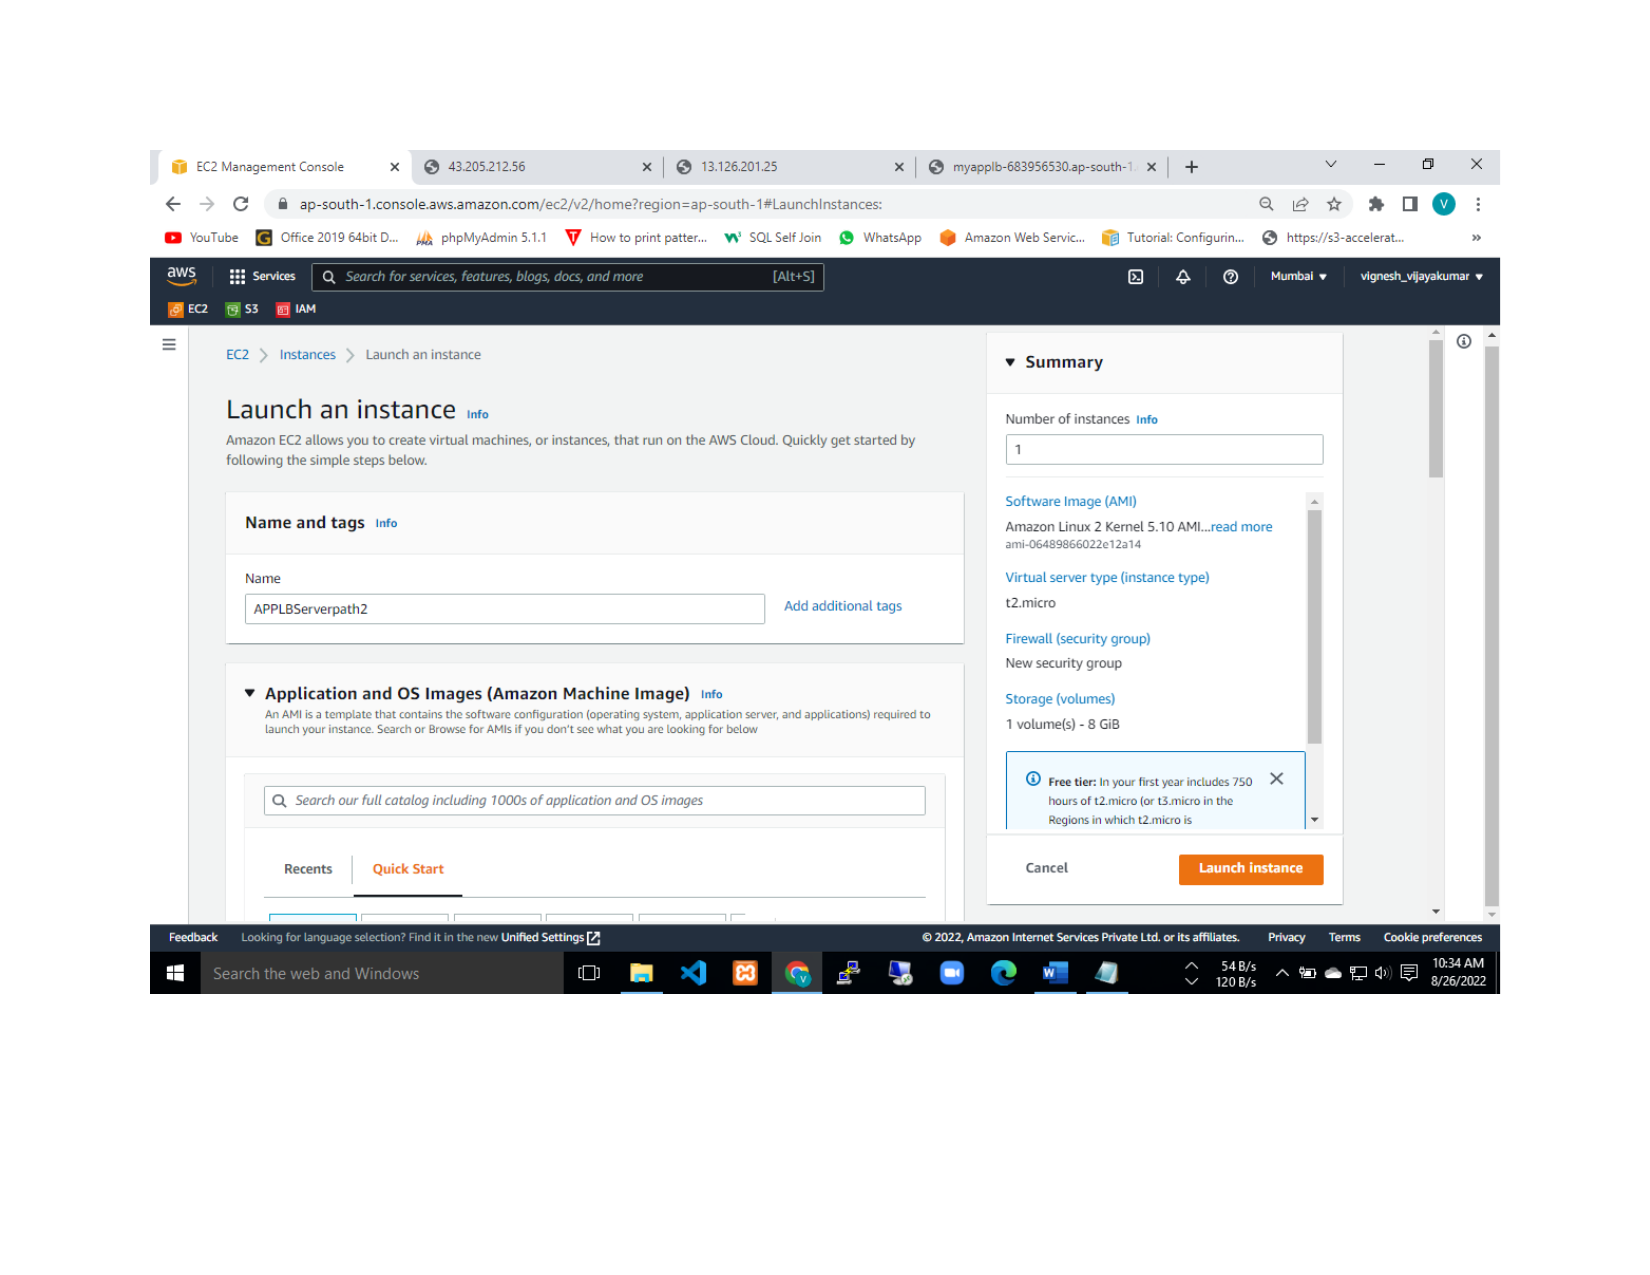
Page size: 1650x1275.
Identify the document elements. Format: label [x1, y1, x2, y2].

picture [150, 150, 1500, 994]
